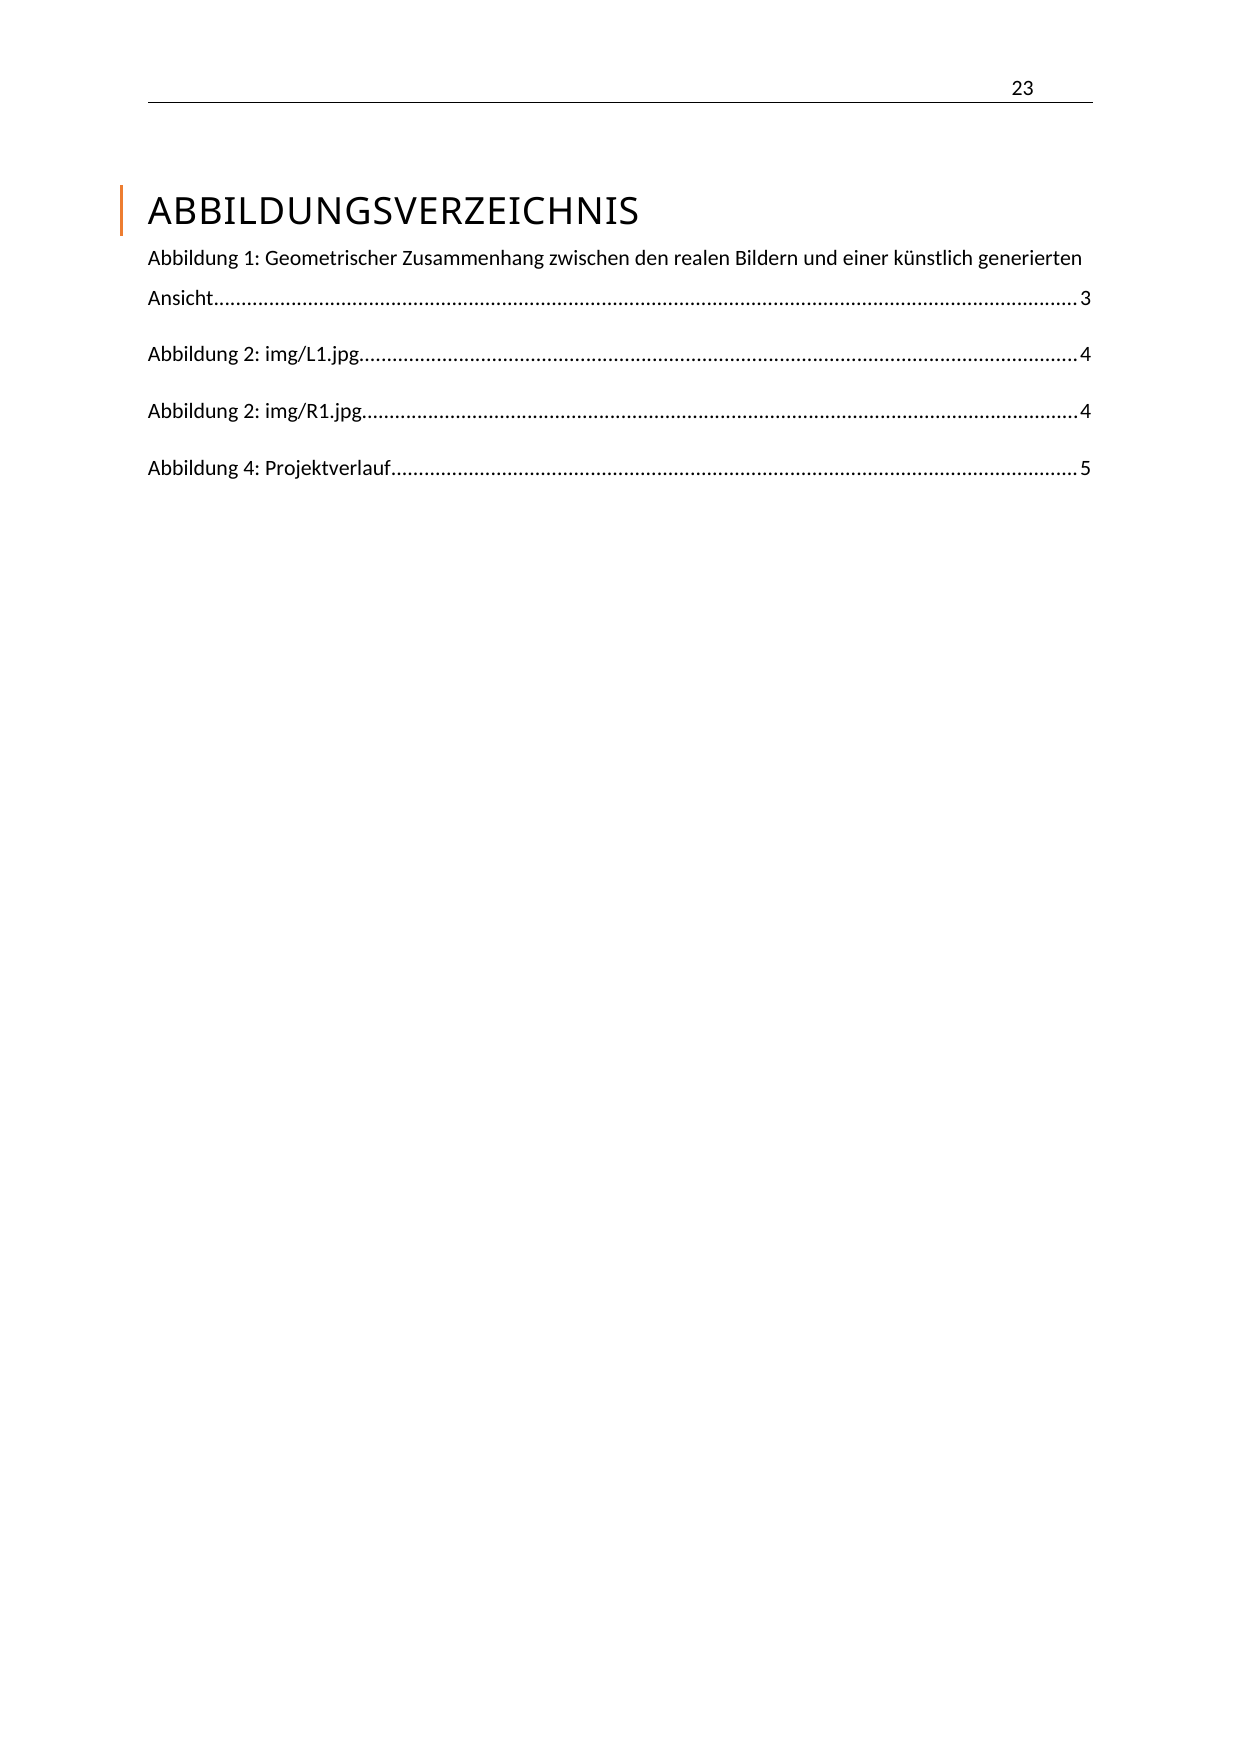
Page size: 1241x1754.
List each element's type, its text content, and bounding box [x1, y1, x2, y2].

subtitle Abbildungsverzeichnis [119, 184, 1093, 236]
text Abbildung 2: img/L1.jpg 4 [148, 341, 1093, 367]
text Abbildung 2: img/R1.jpg 4 [148, 397, 1093, 424]
text Abbildung 1: Geometrischer Zusammenhang zwischen den realen Bildern und einer künstlich generierten Ansicht 3 [148, 244, 1093, 311]
text Abbildung 4: Projektverlauf 5 [148, 454, 1093, 481]
